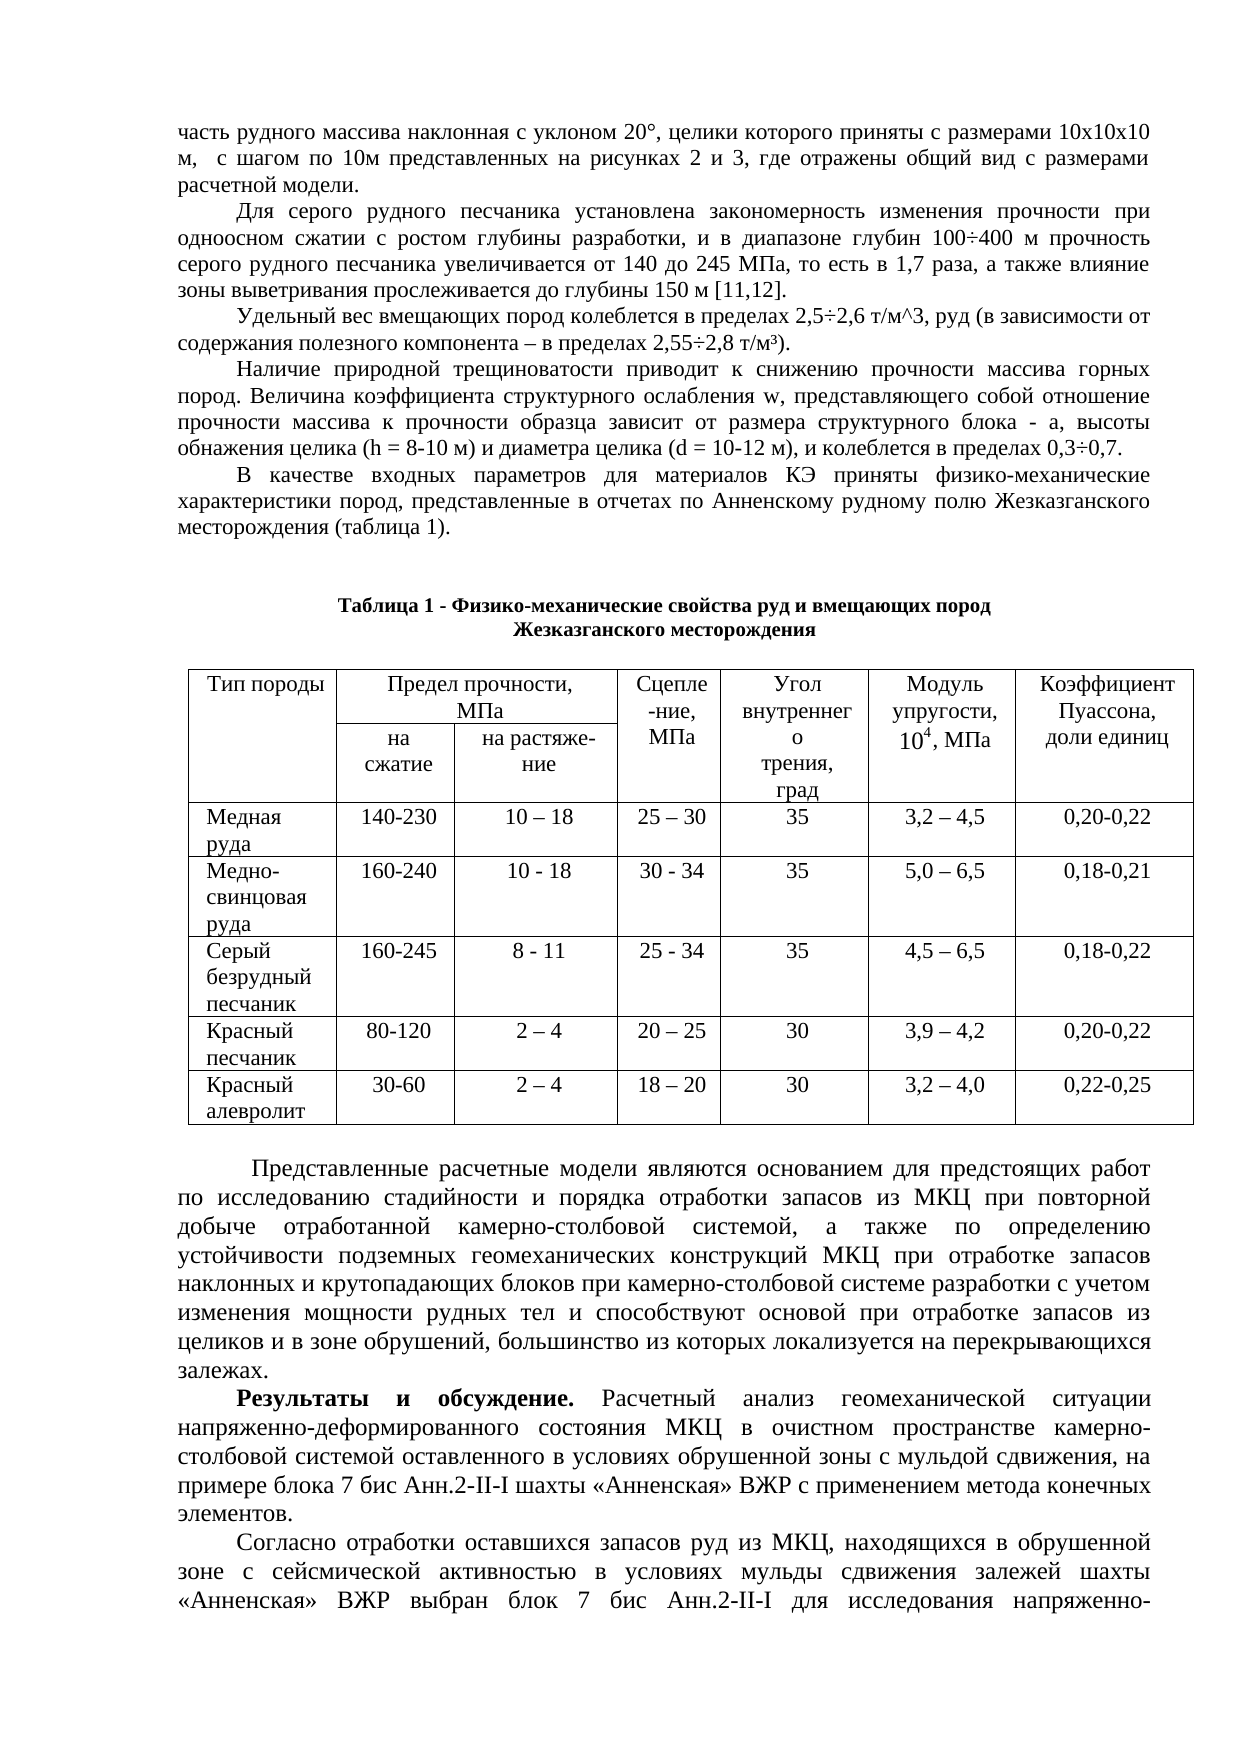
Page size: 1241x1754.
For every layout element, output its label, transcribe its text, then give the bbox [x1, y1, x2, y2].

table_cell 20 – 25 [618, 1017, 720, 1070]
table_cell 30 [721, 1017, 868, 1070]
table_cell 30 [721, 1071, 868, 1124]
table_cell на сжатие [337, 724, 454, 802]
table_cell 0,18-0,21 [1016, 857, 1193, 936]
table_cell 80-120 [337, 1017, 454, 1070]
table_cell 5,0 – 6,5 [869, 857, 1015, 936]
table_cell 2 – 4 [455, 1071, 617, 1124]
text Жезказганского месторождения [177, 617, 1152, 641]
table_cell Серый безрудный песчаник [189, 937, 336, 1016]
table_cell 18 – 20 [618, 1071, 720, 1124]
table_header Сцепле-ние, МПа [618, 670, 720, 802]
text Удельный вес вмещающих пород колеблется в пределах 2,5÷2,6 т/м^3, руд (в зависимости от содержания полезного компонента – в пределах 2,55÷2,8 т/м³). [177, 303, 1152, 355]
table_cell 3,9 – 4,2 [869, 1017, 1015, 1070]
table_cell на растяже-ние [455, 724, 617, 802]
table_cell 10 – 18 [455, 803, 617, 856]
text Таблица 1 - Физико-механические свойства руд и вмещающих пород [177, 592, 1152, 617]
table_cell 25 - 34 [618, 937, 720, 1016]
table_cell 35 [721, 857, 868, 936]
table_cell 0,20-0,22 [1016, 803, 1193, 856]
table_cell 10 - 18 [455, 857, 617, 936]
table_cell 3,2 – 4,0 [869, 1071, 1015, 1124]
table_header Предел прочности, МПа [337, 670, 617, 723]
table_cell 0,20-0,22 [1016, 1017, 1193, 1070]
table_cell 25 – 30 [618, 803, 720, 856]
text Наличие природной трещиноватости приводит к снижению прочности массива горных пород. Величина коэффициента структурного ослабления w, представляющего собой отношение прочности массива к прочности образца зависит от размера структурного блока - a, высоты обнажения целика (h = 8-10 м) и диаметра целика (d = 10-12 м), и колеблется в пределах 0,3÷0,7. [177, 355, 1152, 461]
table_cell 2 – 4 [455, 1017, 617, 1070]
table_cell 35 [721, 803, 868, 856]
table_cell 0,22-0,25 [1016, 1071, 1193, 1124]
table_cell 160-245 [337, 937, 454, 1016]
table_header Угол внутреннего трения, град [721, 670, 868, 802]
table_cell Медно-свинцовая руда [189, 857, 336, 936]
text Для серого рудного песчаника установлена закономерность изменения прочности при одноосном сжатии с ростом глубины разработки, и в диапазоне глубин 100÷400 м прочность серого рудного песчаника увеличивается от 140 до 245 МПа, то есть в 1,7 раза, а также влияние зоны выветривания прослеживается до глубины 150 м [11,12]. [177, 197, 1152, 303]
table_cell 140-230 [337, 803, 454, 856]
table_cell 4,5 – 6,5 [869, 937, 1015, 1016]
text В качестве входных параметров для материалов КЭ приняты физико-механические характеристики пород, представленные в отчетах по Анненскому рудному полю Жезказганского месторождения (таблица 1). [177, 461, 1152, 540]
text Представленные расчетные модели являются основанием для предстоящих работ по исследованию стадийности и порядка отработки запасов из МКЦ при повторной добыче отработанной камерно-столбовой системой, а также по определению устойчивости подземных геомеханических конструкций МКЦ при отработке запасов наклонных и крутопадающих блоков при камерно-столбовой системе разработки с учетом изменения мощности рудных тел и способствуют основой при отработке запасов из целиков и в зоне обрушений, большинство из которых локализуется на перекрывающихся залежах. [177, 1153, 1152, 1383]
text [177, 1527, 1152, 1613]
table_cell 160-240 [337, 857, 454, 936]
table_cell Красный алевролит [189, 1071, 336, 1124]
table_cell 35 [721, 937, 868, 1016]
table_cell Медная руда [189, 803, 336, 856]
text Результаты и обсуждение. Расчетный анализ геомеханической ситуации напряженно-деформированного состояния МКЦ в очистном пространстве камерно-столбовой системой оставленного в условиях обрушенной зоны с мульдой сдвижения, на примере блока 7 бис Анн.2-II-I шахты «Анненская» ВЖР с применением метода конечных элементов. [177, 1383, 1152, 1527]
table_cell 0,18-0,22 [1016, 937, 1193, 1016]
table_header Модуль упругости, , МПа [869, 670, 1015, 802]
table_header Коэффициент Пуассона, доли единиц [1016, 670, 1193, 802]
table_cell 30 - 34 [618, 857, 720, 936]
table_header Тип породы [189, 670, 336, 802]
table_cell Красный песчаник [189, 1017, 336, 1070]
table_cell 8 - 11 [455, 937, 617, 1016]
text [177, 118, 1152, 197]
table_cell 30-60 [337, 1071, 454, 1124]
table_cell 3,2 – 4,5 [869, 803, 1015, 856]
